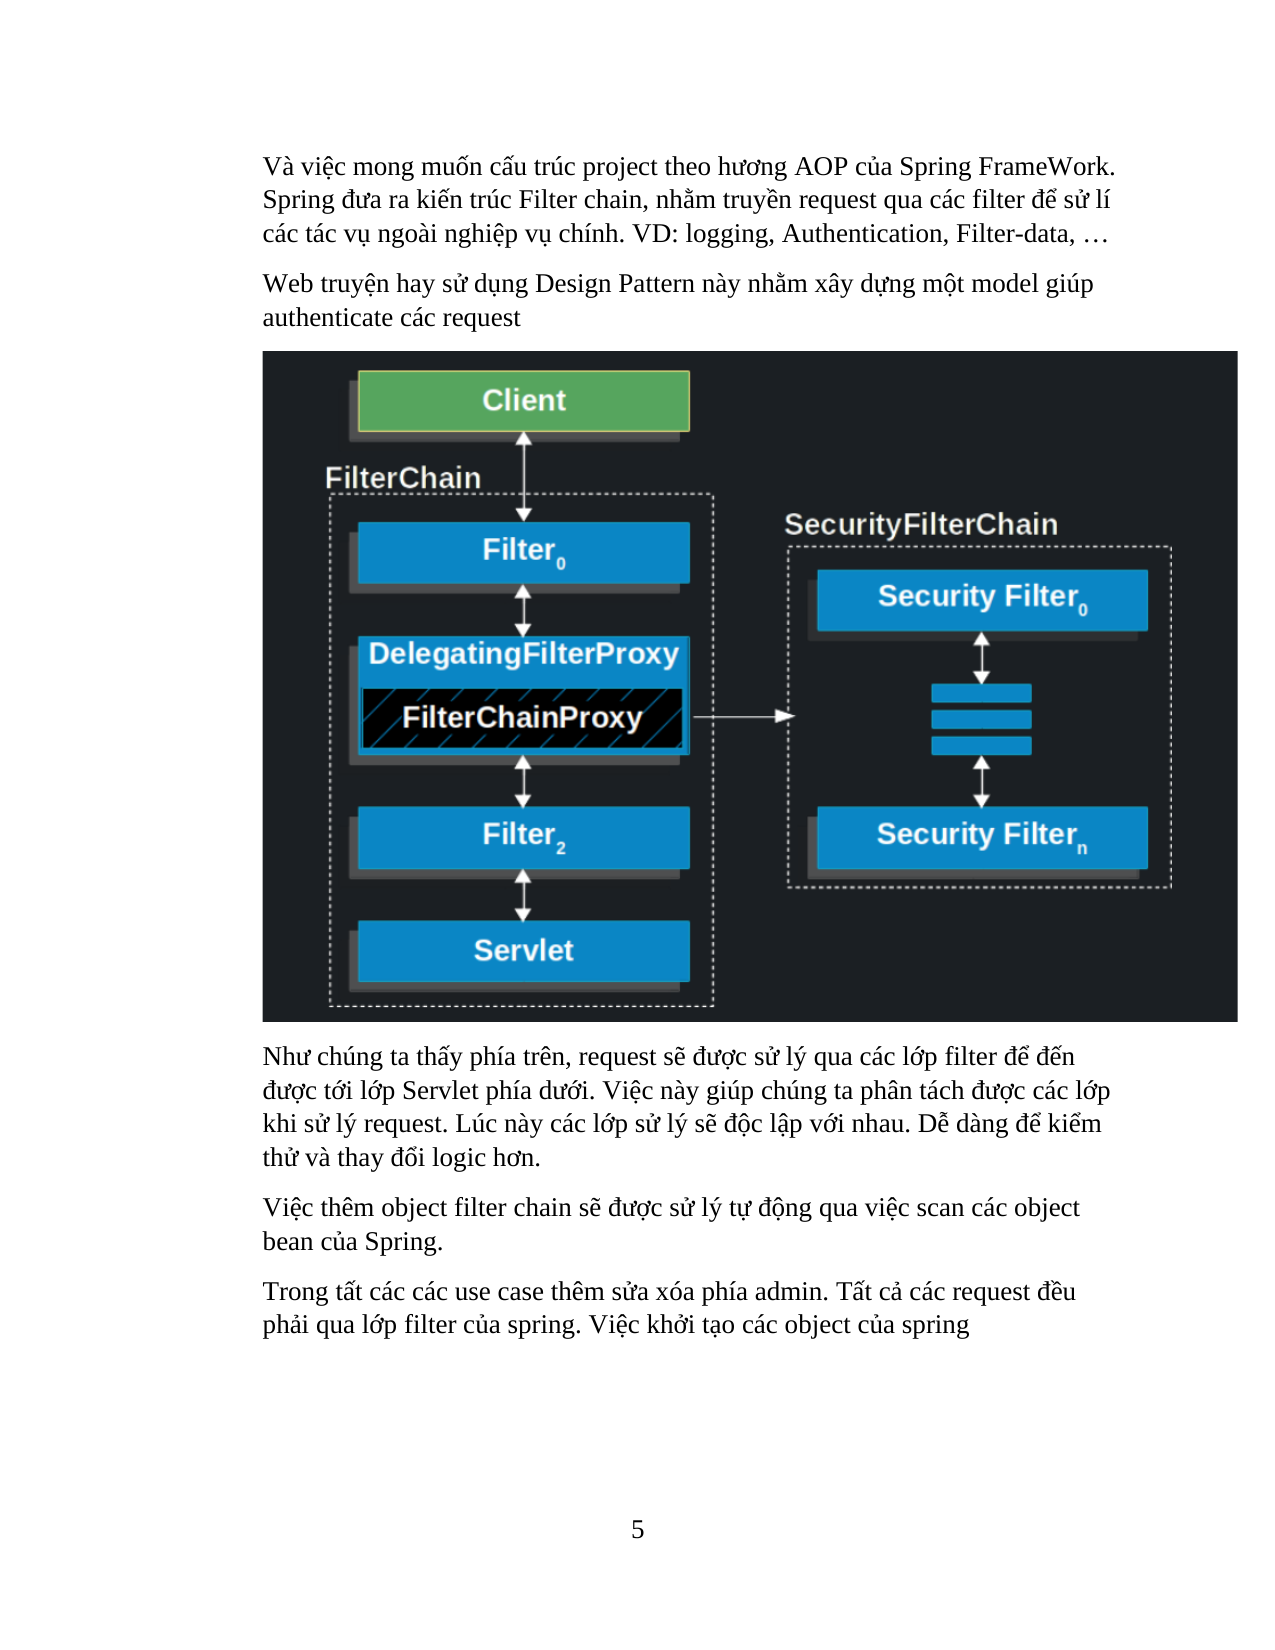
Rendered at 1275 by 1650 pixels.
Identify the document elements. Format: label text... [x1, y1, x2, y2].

picture [262, 351, 1238, 1022]
text Trong tất các các use case thêm sửa xóa phía admin. Tất cả các request đều phải qua lớp filter của spring. Việc khởi tạo các object của spring [262, 1275, 1125, 1339]
text Web truyện hay sử dụng Design Pattern này nhằm xây dựng một model giúp authenticate các request [262, 267, 1125, 332]
text Như chúng ta thấy phía trên, request sẽ được sử lý qua các lớp filter để đến được tới lớp Servlet phía dưới. Việc này giúp chúng ta phân tách được các lớp khi sử lý request. Lúc này các lớp sử lý sẽ độc lập với nhau. Dễ dàng để kiểm thử và thay đổi logic hơn. [262, 1040, 1125, 1172]
text Việc thêm object filter chain sẽ được sử lý tự động qua việc scan các object bean của Spring. [262, 1191, 1125, 1256]
text Và việc mong muốn cấu trúc project theo hương AOP của Spring FrameWork. Spring đưa ra kiến trúc Filter chain, nhằm truyền request qua các filter để sử lí các tác vụ ngoài nghiệp vụ chính. VD: logging, Authentication, Filter-data, … [262, 150, 1125, 248]
